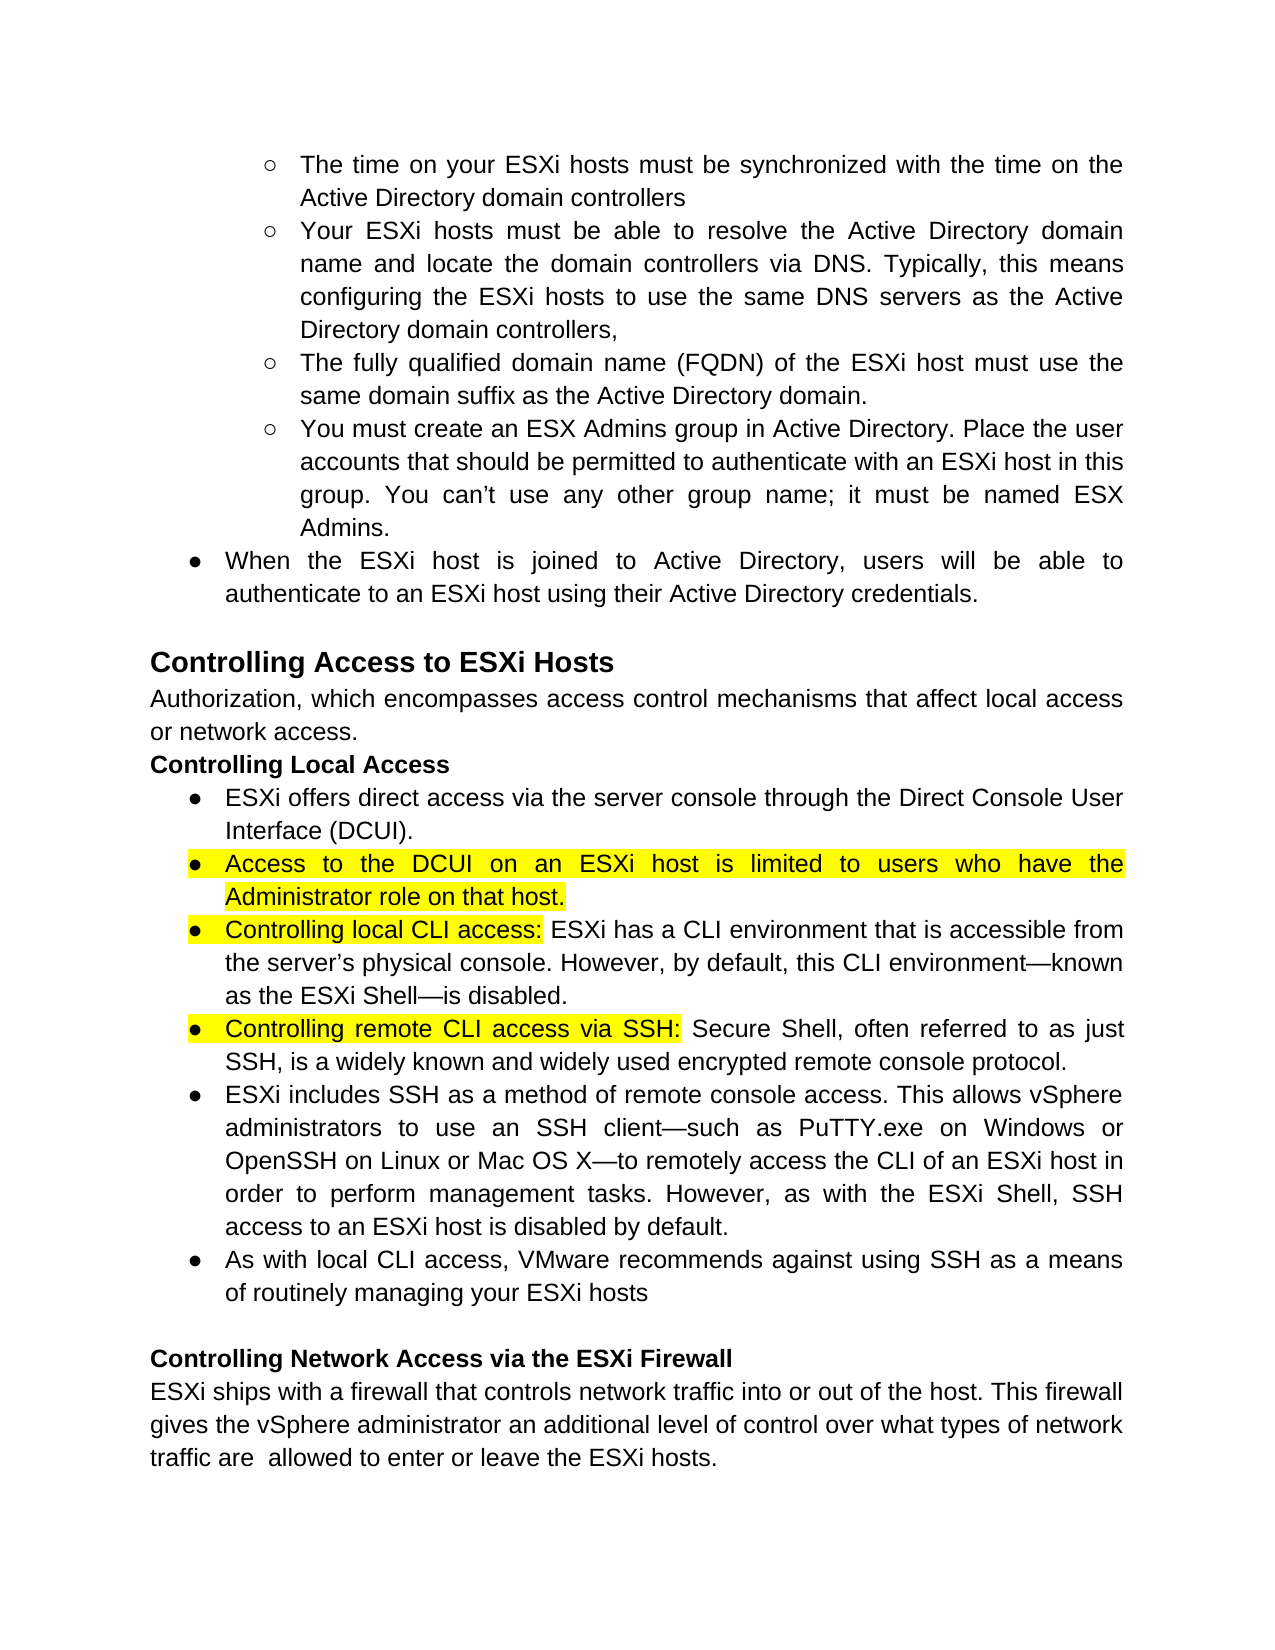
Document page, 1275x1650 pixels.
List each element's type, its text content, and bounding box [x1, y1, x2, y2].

list As with local CLI access, VMware recommends against using SSH as a means of routinely managing your ESXi hosts [187, 1245, 1125, 1307]
list The fully qualified domain name (FQDN) of the ESXi host must use the same domain suffix as the Active Directory domain. [262, 348, 1125, 410]
text Authorization, which encompasses access control mechanisms that affect local access or network access. [150, 684, 1125, 746]
list ESXi includes SSH as a method of remote console access. This allows vSphere administrators to use an SSH client—such as PuTTY.exe on Windows or OpenSSH on Linux or Mac OS X—to remotely access the CLI of an ESXi host in order to perform management tasks. However, as with the ESXi Shell, SSH access to an ESXi host is disabled by default. [187, 1080, 1125, 1241]
list When the ESXi host is joined to Active Directory, users will be able to authenticate to an ESXi host using their Active Directory credentials. [187, 546, 1125, 608]
list The time on your ESXi hosts must be synchronized with the time on the Active Directory domain controllers [262, 150, 1125, 212]
text Controlling Access to ESXi Hosts [150, 645, 1125, 679]
text ESXi ships with a firewall that controls network traffic into or out of the host. This firewall gives the vSphere administrator an additional level of control over what types of network traffic are allowed to enter or leave the ESXi hosts. [150, 1377, 1125, 1472]
list Access to the DCUI on an ESXi host is limited to users who have the Administrator role on that host. [187, 849, 1125, 911]
list ESXi offers direct access via the server console through the Direct Console User Interface (DCUI). [187, 783, 1125, 845]
list Your ESXi hosts must be able to resolve the Active Directory domain name and locate the domain controllers via DNS. Typically, this means configuring the ESXi hosts to use the same DNS servers as the Active Directory domain controllers, [262, 216, 1125, 344]
text Controlling Network Access via the ESXi Firewall [150, 1344, 1125, 1373]
list Controlling remote CLI access via SSH: Secure Shell, often referred to as just SSH, is a widely known and widely used encrypted remote console protocol. [187, 1014, 1125, 1076]
list Controlling local CLI access: ESXi has a CLI environment that is accessible from the server’s physical console. However, by default, this CLI environment—known as the ESXi Shell—is disabled. [187, 915, 1125, 1010]
text Controlling Local Access [150, 750, 1125, 779]
list You must create an ESX Admins group in Active Directory. Place the user accounts that should be permitted to authenticate with an ESXi host in this group. You can’t use any other group name; it must be named ESX Admins. [262, 414, 1125, 542]
